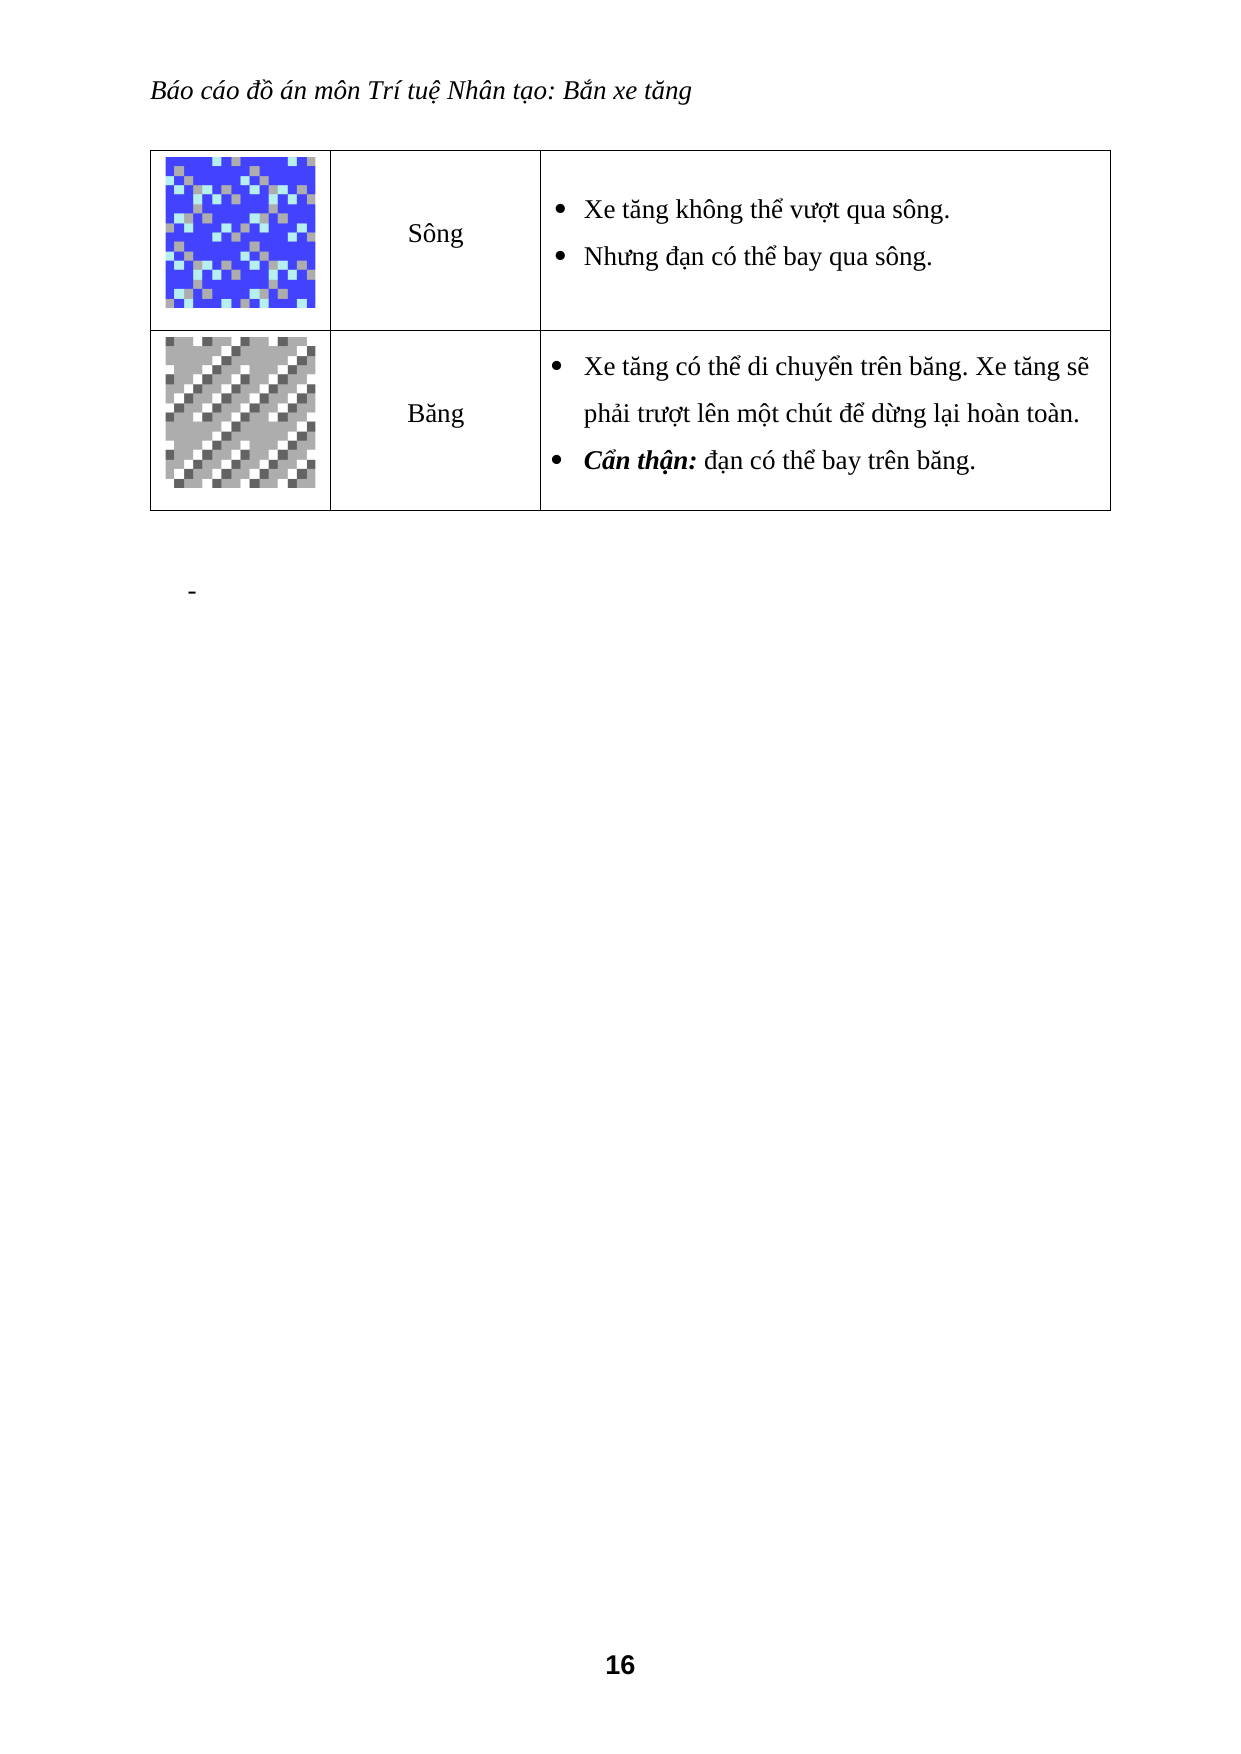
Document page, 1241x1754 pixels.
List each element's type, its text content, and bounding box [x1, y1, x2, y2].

table_cell Băng [331, 331, 540, 510]
table_cell [151, 331, 330, 510]
table_cell [151, 151, 330, 330]
table_cell Sông [331, 151, 540, 330]
picture [165, 157, 316, 308]
table_cell Xe tăng có thể di chuyển trên băng. Xe tăng sẽ phải trượt lên một chút để dừng lại hoàn toàn. Cẩn thận: đạn có thể bay trên băng. [541, 331, 1110, 510]
table_cell Xe tăng không thể vượt qua sông. Nhưng đạn có thể bay qua sông. [541, 151, 1110, 330]
picture [165, 337, 316, 488]
